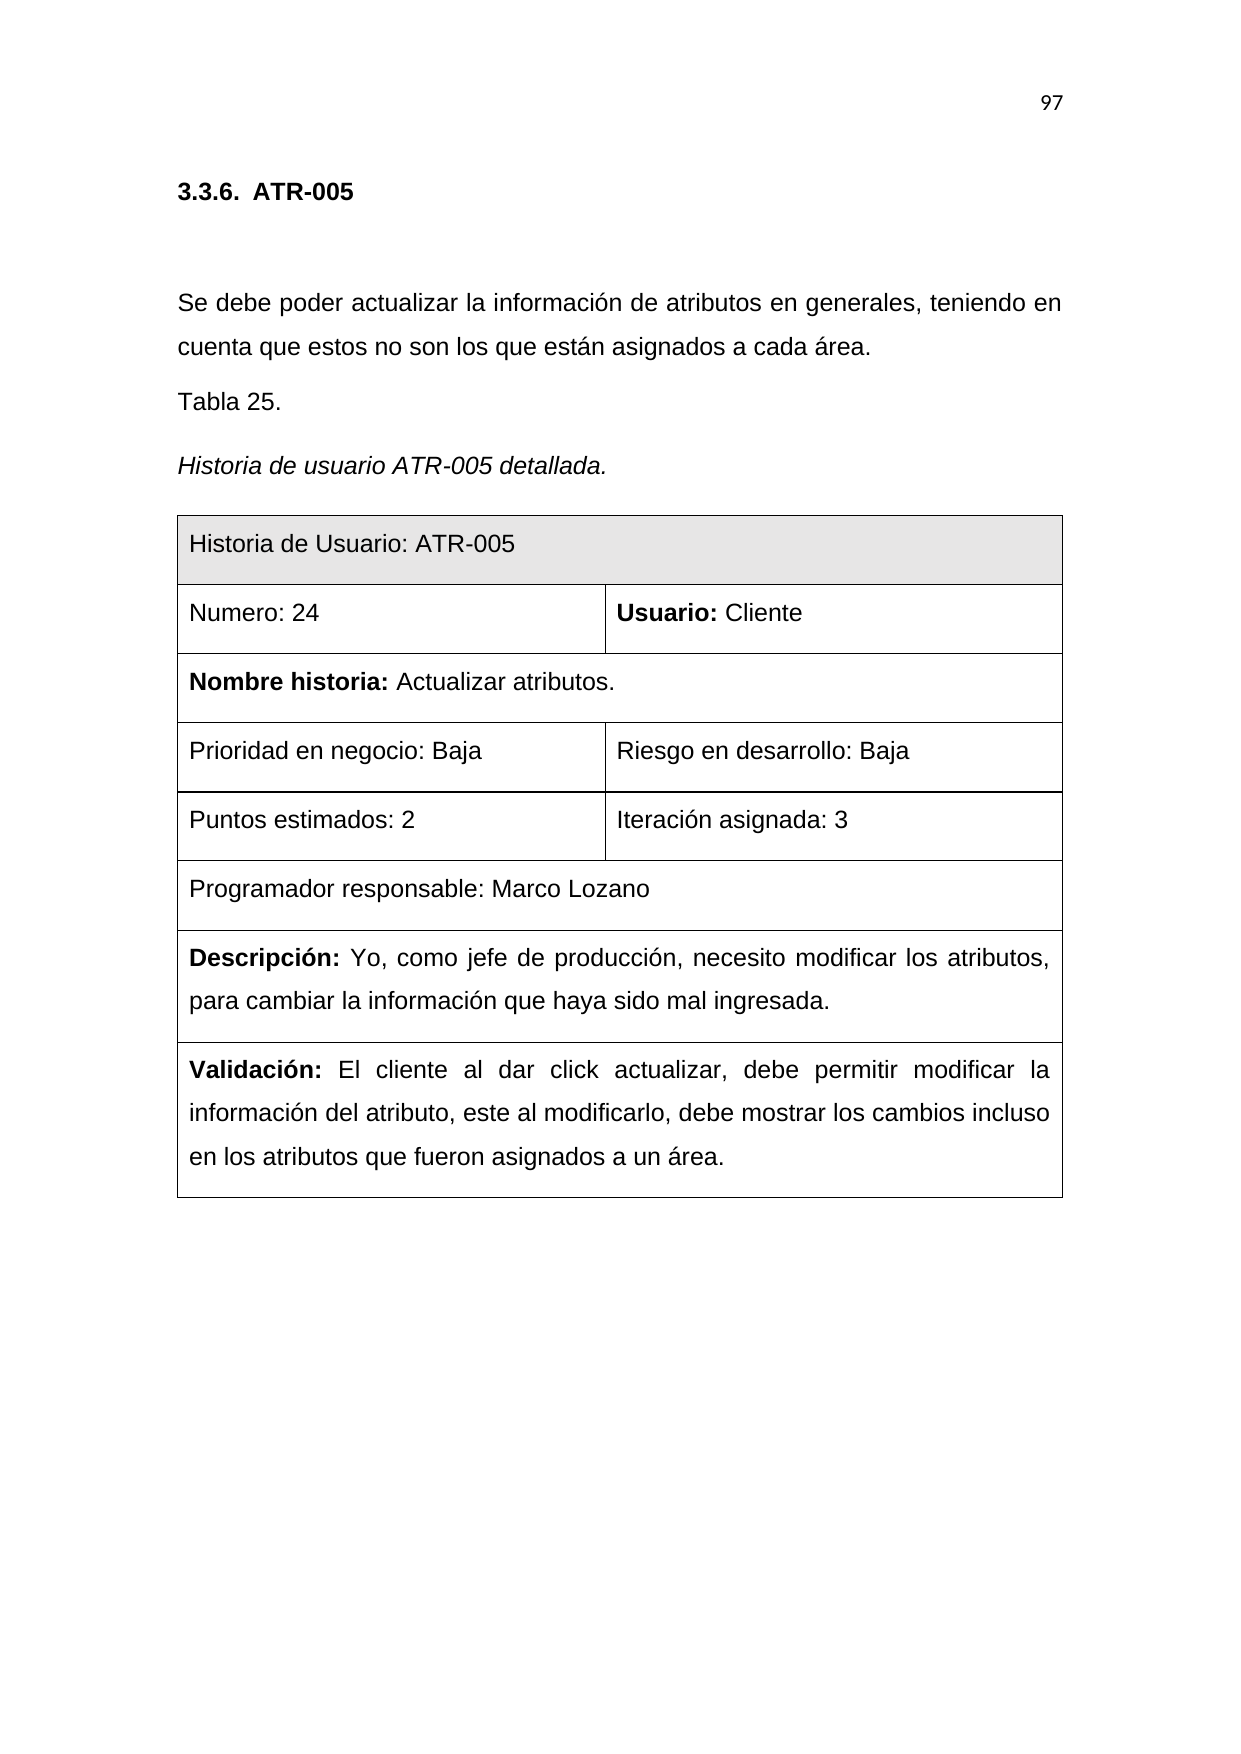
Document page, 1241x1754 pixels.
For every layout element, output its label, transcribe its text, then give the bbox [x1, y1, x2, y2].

subtitle ATR-005 [177, 177, 1063, 206]
table_cell Prioridad en negocio: Baja [178, 723, 605, 791]
table_cell Numero: 24 [178, 585, 605, 653]
text Tabla 25. [177, 387, 1063, 416]
table_cell Puntos estimados: 2 [178, 793, 605, 860]
table_cell Nombre historia: Actualizar atributos. [178, 654, 1062, 722]
table_cell Riesgo en desarrollo: Baja [606, 723, 1062, 791]
table_cell Validación: El cliente al dar click actualizar, debe permitir modificar la información del atributo, este al modificarlo, debe mostrar los cambios incluso en los atributos que fueron asignados a un área. [178, 1043, 1062, 1197]
table_cell Descripción: Yo, como jefe de producción, necesito modificar los atributos, para cambiar la información que haya sido mal ingresada. [178, 931, 1062, 1042]
table_cell Usuario: Cliente [606, 585, 1062, 653]
table_cell Programador responsable: Marco Lozano [178, 861, 1062, 929]
table_header Historia de Usuario: ATR-005 [178, 516, 1062, 584]
text Historia de usuario ATR-005 detallada. [177, 451, 1063, 480]
table_cell Iteración asignada: 3 [606, 793, 1062, 860]
text Se debe poder actualizar la información de atributos en generales, teniendo en cuenta que estos no son los que están asignados a cada área. [177, 288, 1063, 360]
